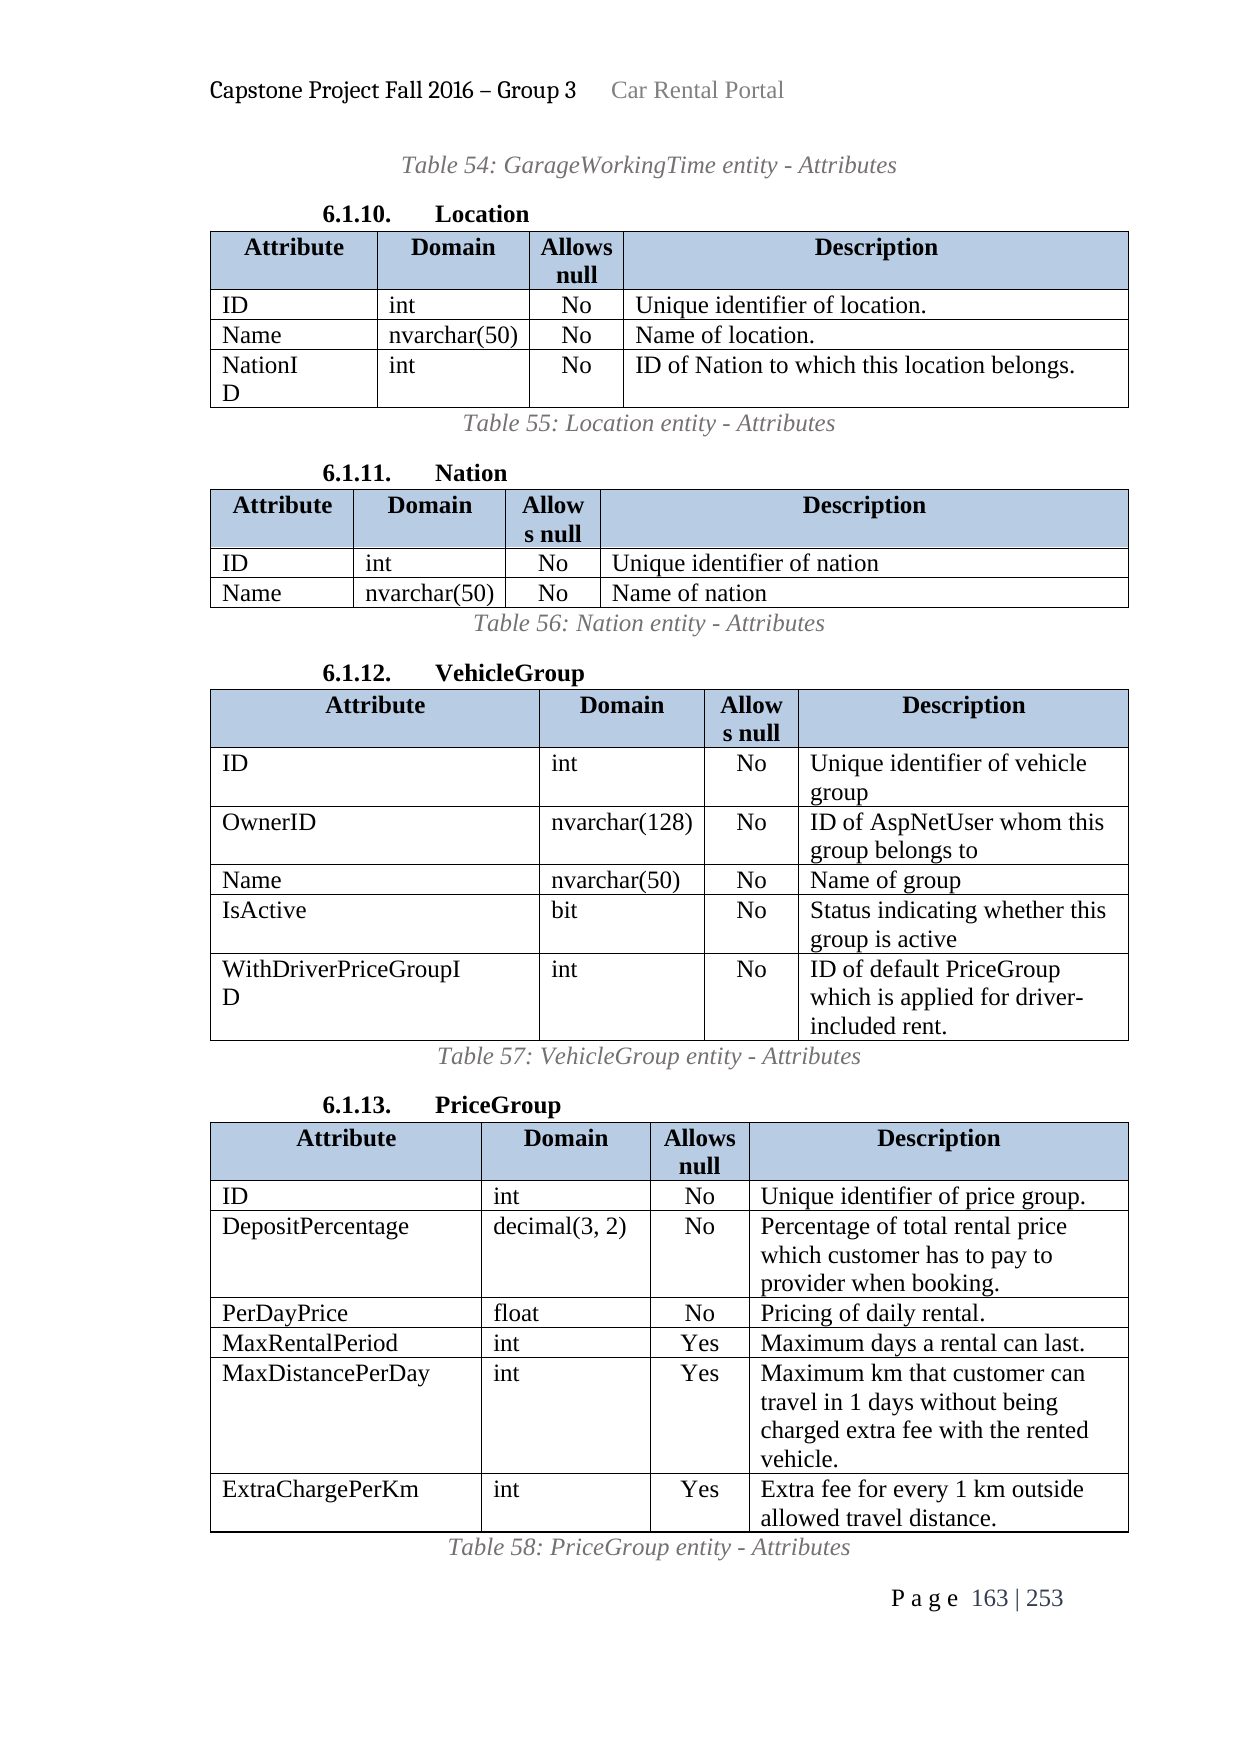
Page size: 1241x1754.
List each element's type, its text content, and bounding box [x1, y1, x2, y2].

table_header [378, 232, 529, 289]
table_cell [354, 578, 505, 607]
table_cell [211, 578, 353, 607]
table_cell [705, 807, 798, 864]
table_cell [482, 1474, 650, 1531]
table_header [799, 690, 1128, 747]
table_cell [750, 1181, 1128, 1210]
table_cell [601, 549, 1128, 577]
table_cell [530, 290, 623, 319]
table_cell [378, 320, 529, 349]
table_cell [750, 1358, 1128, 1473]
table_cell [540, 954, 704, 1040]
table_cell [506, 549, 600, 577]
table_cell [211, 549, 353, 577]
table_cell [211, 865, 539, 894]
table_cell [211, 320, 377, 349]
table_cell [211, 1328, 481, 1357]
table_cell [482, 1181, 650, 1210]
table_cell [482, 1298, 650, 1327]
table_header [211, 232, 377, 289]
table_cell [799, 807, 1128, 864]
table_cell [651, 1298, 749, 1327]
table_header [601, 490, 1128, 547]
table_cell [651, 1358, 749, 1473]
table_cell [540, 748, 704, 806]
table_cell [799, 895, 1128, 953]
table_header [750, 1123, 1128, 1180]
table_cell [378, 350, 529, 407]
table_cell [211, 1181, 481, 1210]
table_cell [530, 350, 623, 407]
text Table 58: PriceGroup entity - Attributes [210, 1533, 1090, 1561]
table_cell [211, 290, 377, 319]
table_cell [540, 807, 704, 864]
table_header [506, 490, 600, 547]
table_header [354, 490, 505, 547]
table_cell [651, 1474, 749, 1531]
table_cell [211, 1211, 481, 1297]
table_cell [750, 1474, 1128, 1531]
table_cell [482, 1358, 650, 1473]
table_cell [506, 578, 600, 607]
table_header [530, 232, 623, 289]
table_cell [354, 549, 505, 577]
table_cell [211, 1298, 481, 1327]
subtitle Location [322, 199, 1090, 228]
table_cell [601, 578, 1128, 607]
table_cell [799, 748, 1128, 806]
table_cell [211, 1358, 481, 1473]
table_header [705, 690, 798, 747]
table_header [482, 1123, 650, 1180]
subtitle Nation [322, 458, 1090, 487]
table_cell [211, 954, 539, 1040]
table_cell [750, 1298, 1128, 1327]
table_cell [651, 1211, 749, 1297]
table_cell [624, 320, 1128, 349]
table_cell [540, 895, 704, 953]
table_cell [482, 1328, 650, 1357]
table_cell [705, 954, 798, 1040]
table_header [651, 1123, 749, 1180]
text Table 55: Location entity - Attributes [210, 408, 1090, 437]
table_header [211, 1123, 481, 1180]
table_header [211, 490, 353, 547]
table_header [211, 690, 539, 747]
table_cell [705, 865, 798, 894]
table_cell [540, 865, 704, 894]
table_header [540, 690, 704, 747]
subtitle VehicleGroup [322, 658, 1090, 686]
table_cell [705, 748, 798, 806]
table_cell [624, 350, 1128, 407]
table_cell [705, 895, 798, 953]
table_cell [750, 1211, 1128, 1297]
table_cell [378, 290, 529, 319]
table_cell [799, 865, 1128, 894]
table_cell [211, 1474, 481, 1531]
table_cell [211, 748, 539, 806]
text Table 54: GarageWorkingTime entity - Attributes [210, 150, 1090, 179]
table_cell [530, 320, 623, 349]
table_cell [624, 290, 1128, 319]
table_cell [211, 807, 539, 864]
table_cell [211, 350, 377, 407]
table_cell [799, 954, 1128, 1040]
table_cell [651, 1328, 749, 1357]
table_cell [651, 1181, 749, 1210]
text Table 57: VehicleGroup entity - Attributes [210, 1041, 1090, 1070]
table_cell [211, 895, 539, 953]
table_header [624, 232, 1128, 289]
text Table 56: Nation entity - Attributes [210, 608, 1090, 637]
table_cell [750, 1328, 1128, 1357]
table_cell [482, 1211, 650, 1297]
subtitle PriceGroup [322, 1091, 1090, 1119]
